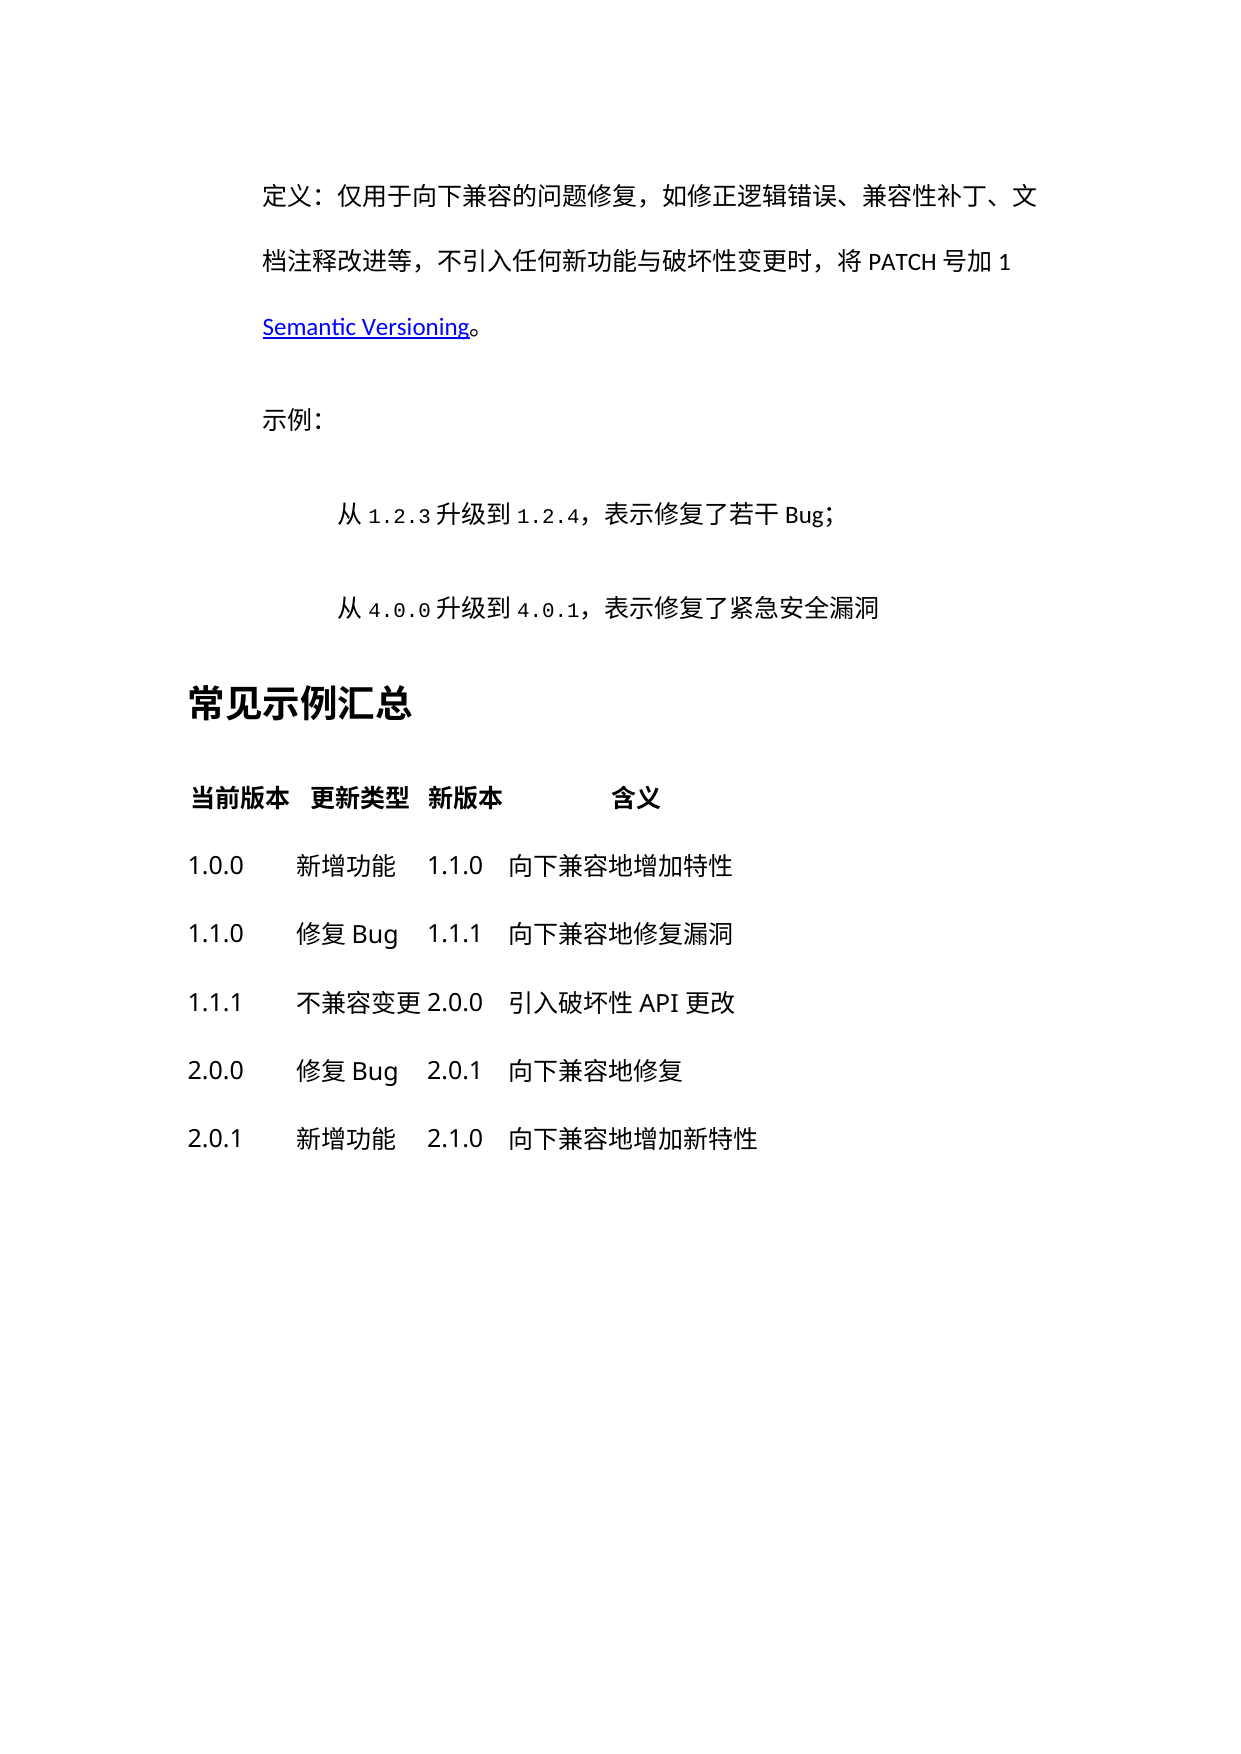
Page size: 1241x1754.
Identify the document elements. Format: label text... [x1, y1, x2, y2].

table_header 更新类型 [294, 763, 425, 831]
table_header 当前版本 [186, 763, 294, 831]
table_cell 1.0.0 [186, 831, 294, 899]
table_cell 新增功能 [294, 1104, 425, 1172]
table_cell 向下兼容地增加新特性 [507, 1104, 765, 1172]
text 示例： [262, 386, 1053, 451]
table_cell 2.0.0 [186, 1035, 294, 1103]
table_cell 向下兼容地修复 [507, 1035, 765, 1103]
text 从 1.2.3 升级到 1.2.4，表示修复了若干 Bug； [337, 480, 1053, 545]
table_cell 向下兼容地修复漏洞 [507, 899, 765, 967]
table_cell 新增功能 [294, 831, 425, 899]
table_cell 2.0.1 [186, 1104, 294, 1172]
table_cell 1.1.1 [186, 967, 294, 1035]
table_cell 1.1.0 [425, 831, 507, 899]
subtitle 常见示例汇总 [187, 669, 1053, 734]
table_cell 2.0.0 [425, 967, 507, 1035]
table_cell 修复 Bug [294, 899, 425, 967]
table_cell 1.1.1 [425, 899, 507, 967]
table_cell 2.1.0 [425, 1104, 507, 1172]
table_cell 修复 Bug [294, 1035, 425, 1103]
table_cell 向下兼容地增加特性 [507, 831, 765, 899]
table_cell 不兼容变更 [294, 967, 425, 1035]
text 从 4.0.0 升级到 4.0.1，表示修复了紧急安全漏洞 [337, 574, 1053, 639]
table_cell 1.1.0 [186, 899, 294, 967]
text 定义：仅用于向下兼容的问题修复，如修正逻辑错误、兼容性补丁、文档注释改进等，不引入任何新功能与破坏性变更时，将 PATCH 号加 1 Semantic Versioning。 [262, 162, 1053, 357]
table_cell 引入破坏性 API 更改 [507, 967, 765, 1035]
table_header 含义 [507, 763, 765, 831]
table_cell 2.0.1 [425, 1035, 507, 1103]
table_header 新版本 [425, 763, 507, 831]
